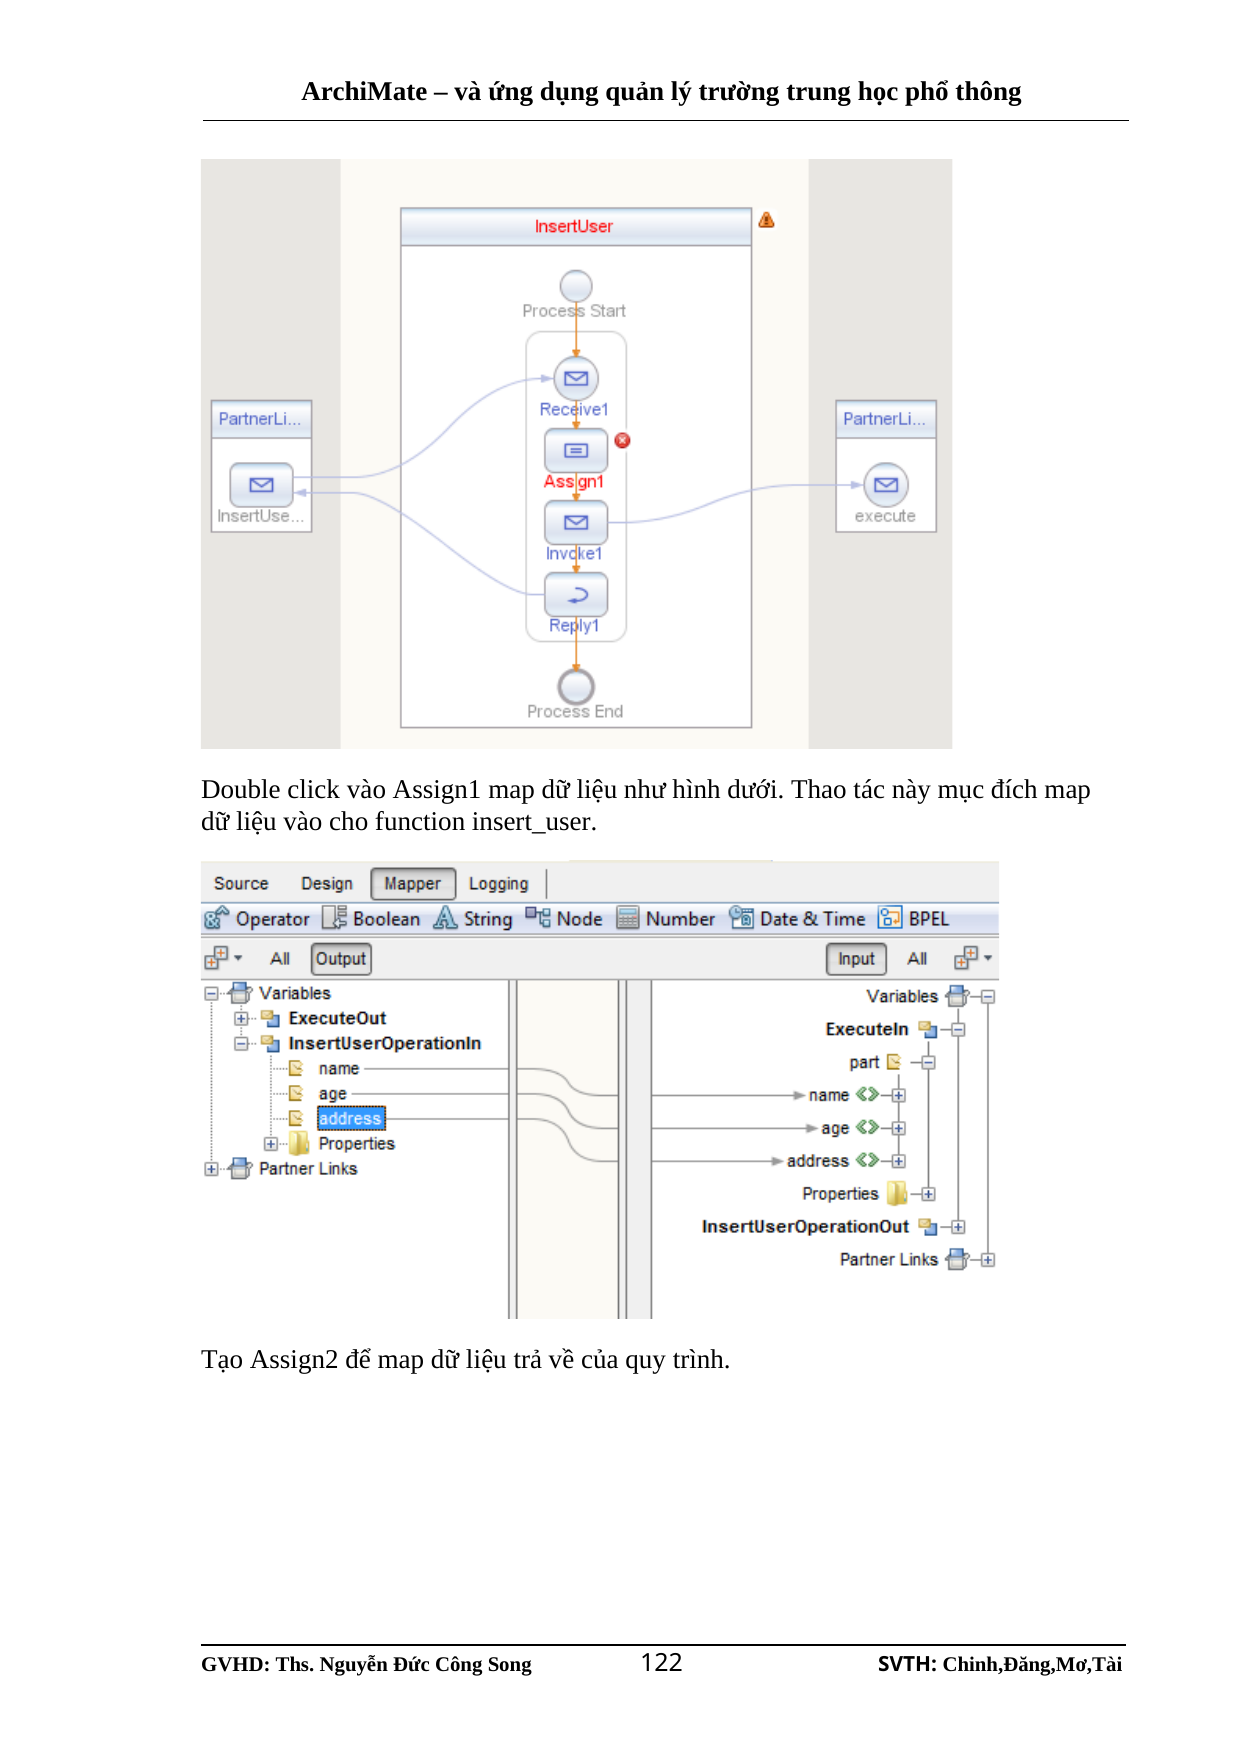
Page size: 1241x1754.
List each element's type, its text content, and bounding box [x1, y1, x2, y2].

picture [200, 860, 1000, 1319]
text Double click vào Assign1 map dữ liệu như hình dưới. Thao tác này mục đích map dữ liệu vào cho function insert_user. [201, 773, 1122, 836]
picture [200, 159, 953, 749]
text Tạo Assign2 để map dữ liệu trả về của quy trình. [201, 1344, 1122, 1375]
